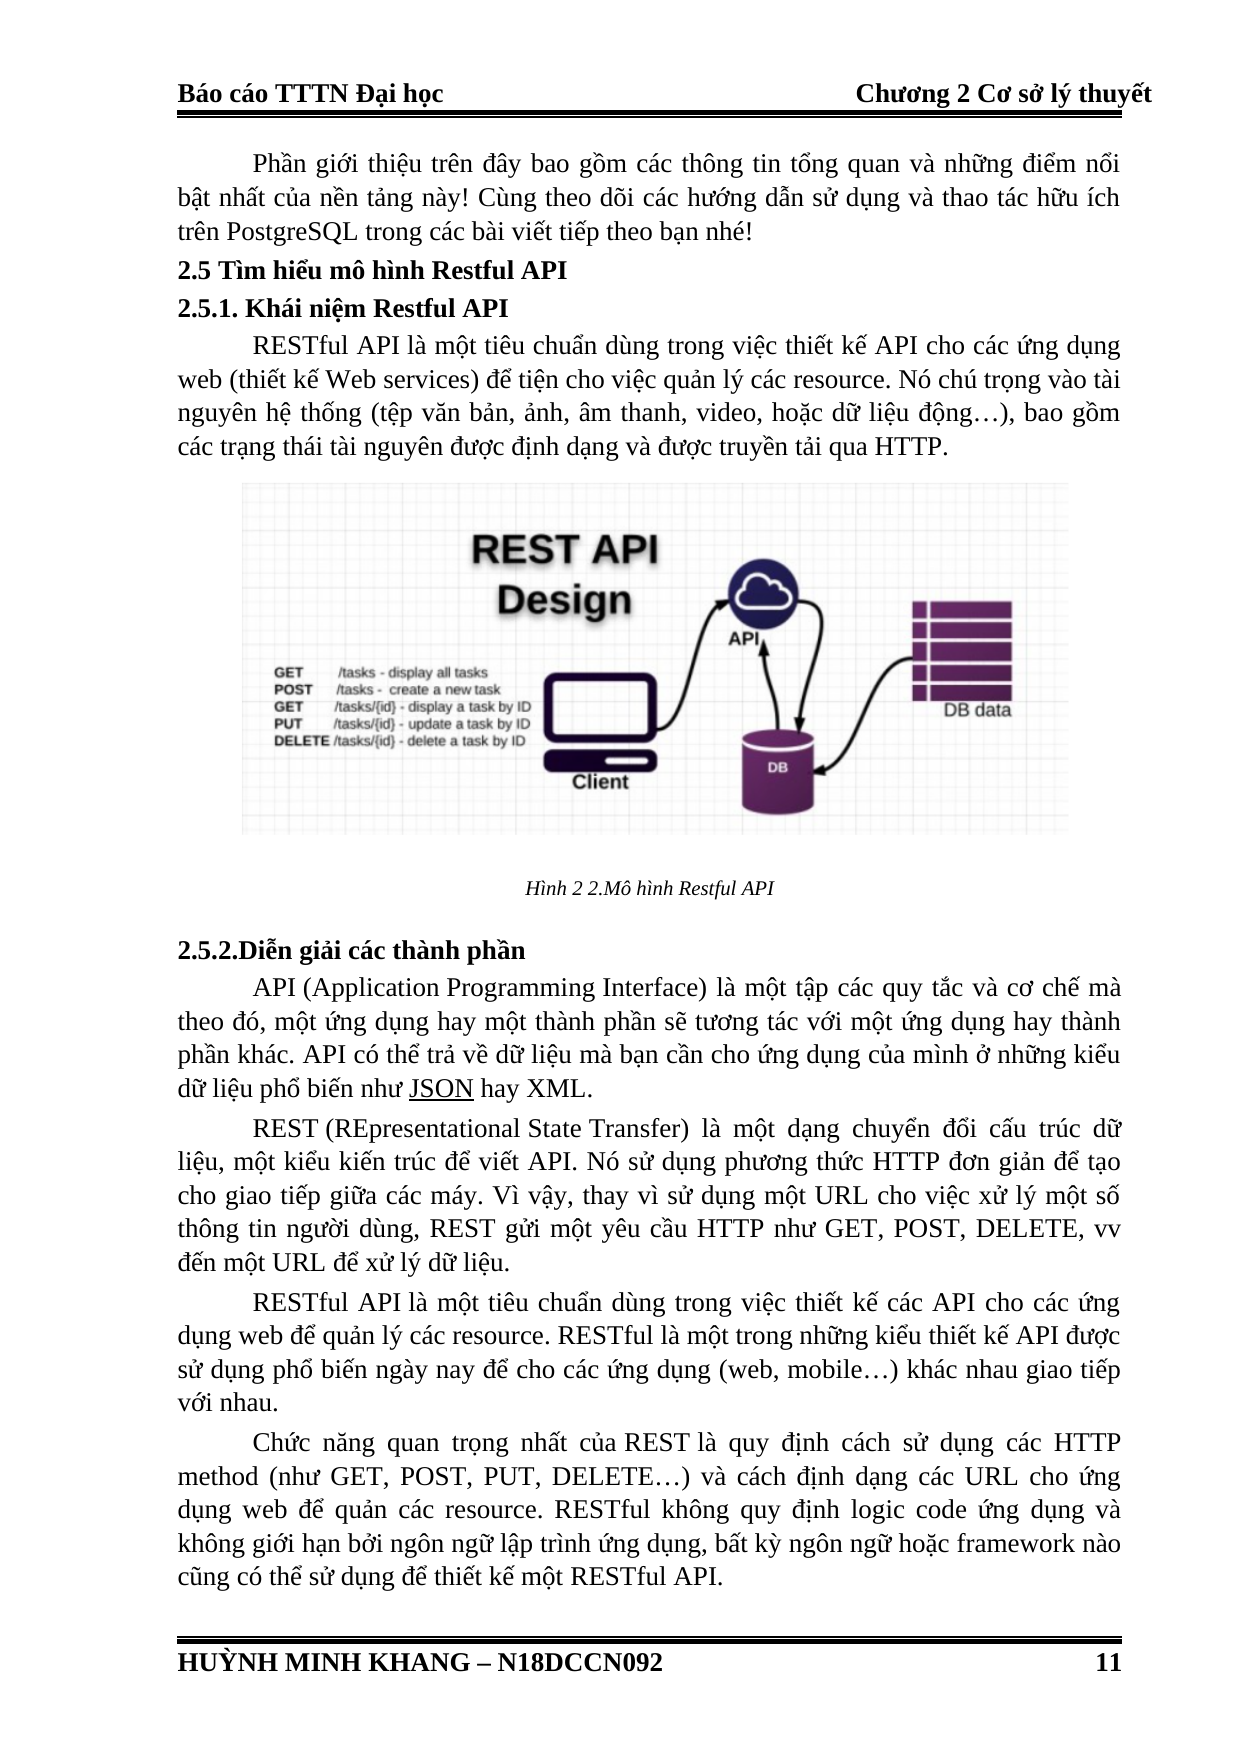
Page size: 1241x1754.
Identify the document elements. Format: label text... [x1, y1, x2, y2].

picture [177, 469, 1157, 868]
subtitle 2.5.2.Diễn giải các thành phần [177, 934, 1122, 965]
subtitle 2.5 Tìm hiểu mô hình Restful API [177, 254, 1122, 286]
text RESTful API là một tiêu chuẩn dùng trong việc thiết kế API cho các ứng dụng web (thiết kế Web services) để tiện cho việc quản lý các resource. Nó chú trọng vào tài nguyên hệ thống (tệp văn bản, ảnh, âm thanh, video, hoặc dữ liệu động…), bao gồm các trạng thái tài nguyên được định dạng và được truyền tải qua HTTP. [177, 329, 1122, 461]
text Chức năng quan trọng nhất của REST là quy định cách sử dụng các HTTP method (như GET, POST, PUT, DELETE…) và cách định dạng các URL cho ứng dụng web để quản các resource. RESTful không quy định logic code ứng dụng và không giới hạn bởi ngôn ngữ lập trình ứng dụng, bất kỳ ngôn ngữ hoặc framework nào cũng có thể sử dụng để thiết kế một RESTful API. [177, 1426, 1122, 1591]
subtitle 2.5.1. Khái niệm Restful API [177, 292, 1122, 323]
text Hình 2 2.Mô hình Restful API [177, 876, 1122, 900]
text REST (REpresentational State Transfer) là một dạng chuyển đổi cấu trúc dữ liệu, một kiểu kiến trúc để viết API. Nó sử dụng phương thức HTTP đơn giản để tạo cho giao tiếp giữa các máy. Vì vậy, thay vì sử dụng một URL cho việc xử lý một số thông tin người dùng, REST gửi một yêu cầu HTTP như GET, POST, DELETE, vv đến một URL để xử lý dữ liệu. [177, 1112, 1122, 1277]
text API (Application Programming Interface) là một tập các quy tắc và cơ chế mà theo đó, một ứng dụng hay một thành phần sẽ tương tác với một ứng dụng hay thành phần khác. API có thể trả về dữ liệu mà bạn cần cho ứng dụng của mình ở những kiểu dữ liệu phổ biến như JSON hay XML. [177, 971, 1122, 1103]
text RESTful API là một tiêu chuẩn dùng trong việc thiết kế các API cho các ứng dụng web để quản lý các resource. RESTful là một trong những kiểu thiết kế API được sử dụng phổ biến ngày nay để cho các ứng dụng (web, mobile…) khác nhau giao tiếp với nhau. [177, 1286, 1122, 1417]
text Phần giới thiệu trên đây bao gồm các thông tin tổng quan và những điểm nổi bật nhất của nền tảng này! Cùng theo dõi các hướng dẫn sử dụng và thao tác hữu ích trên PostgreSQL trong các bài viết tiếp theo bạn nhé! [177, 148, 1122, 246]
